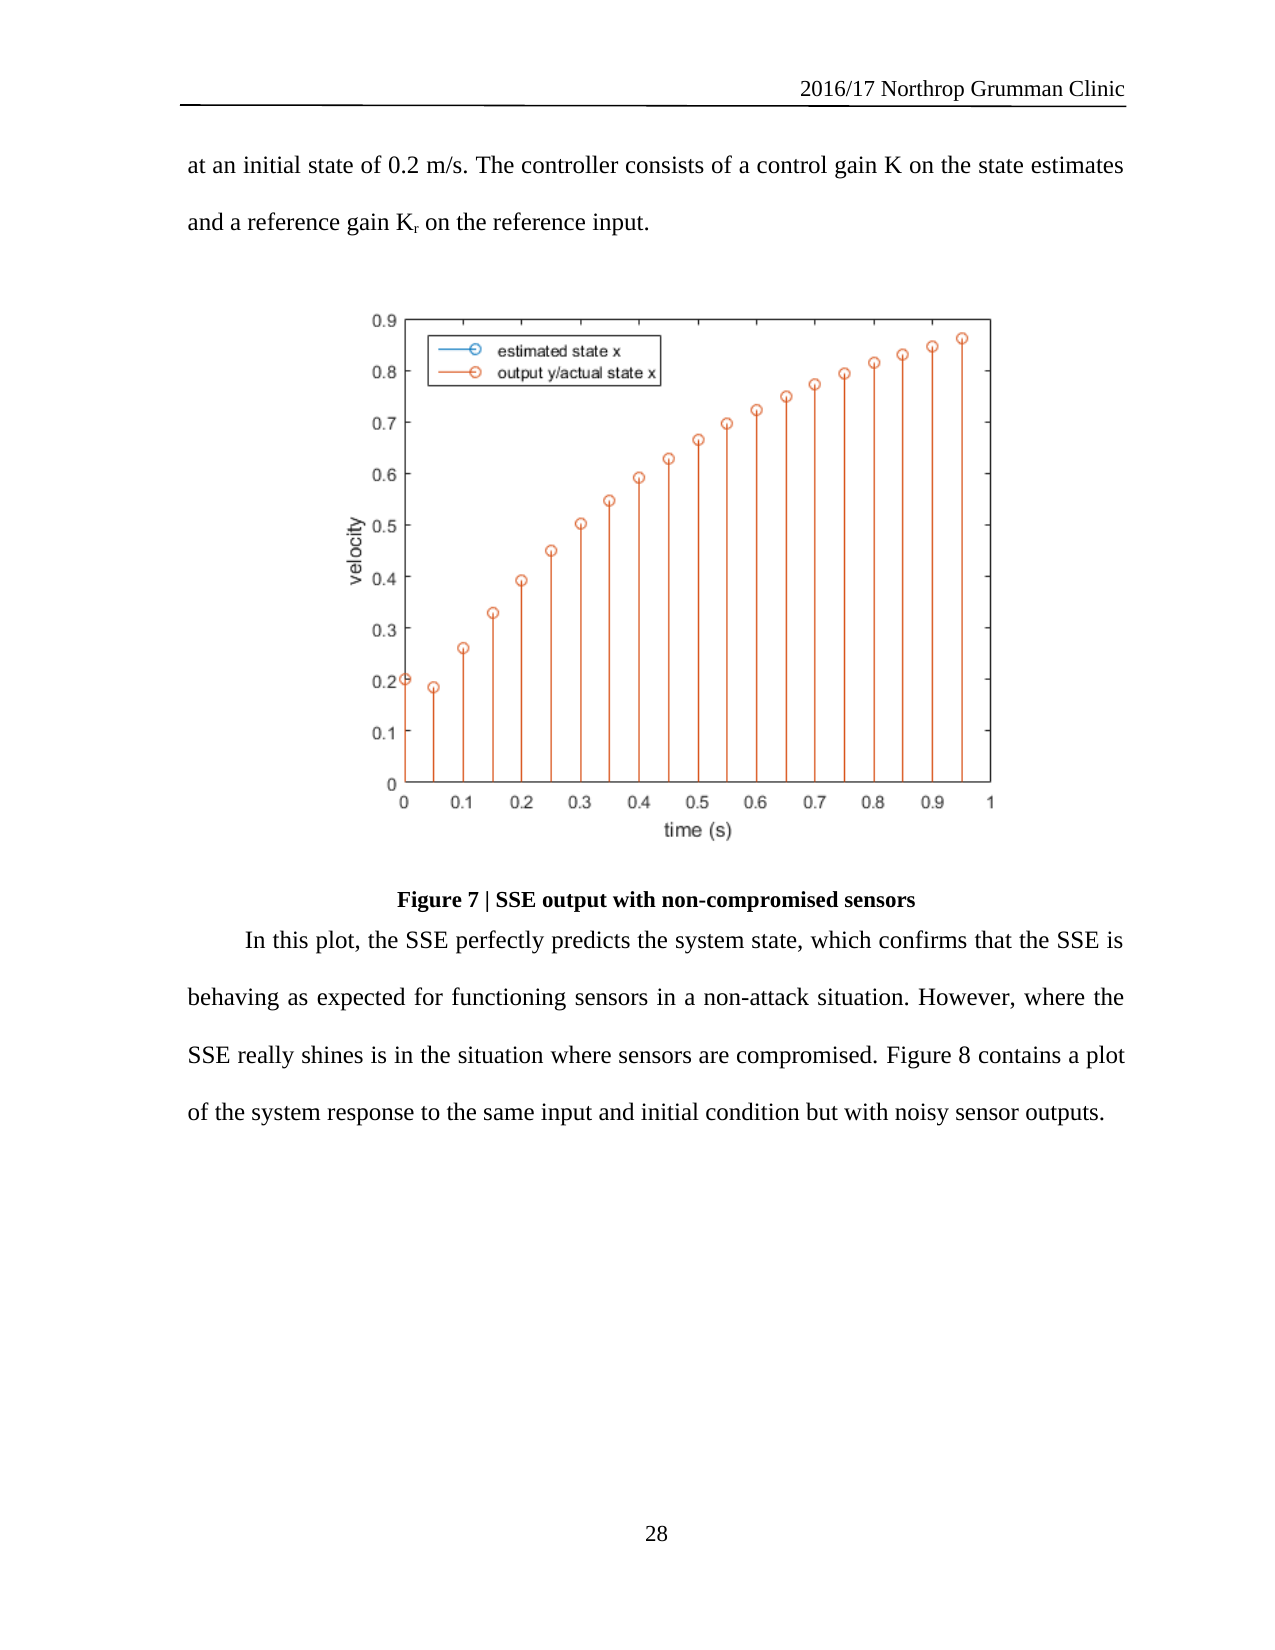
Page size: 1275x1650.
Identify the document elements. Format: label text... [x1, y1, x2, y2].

text Figure 7 | SSE output with non-compromised sensors [187, 886, 1125, 912]
text In this plot, the SSE perfectly predicts the system state, which confirms that the SSE is behaving as expected for functioning sensors in a non-attack situation. However, where the SSE really shines is in the situation where sensors are compromised. Figure 8 contains a plot of the system response to the same input and initial condition but with noisy sensor outputs. [187, 925, 1125, 1126]
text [187, 150, 1125, 236]
picture [306, 277, 1063, 845]
